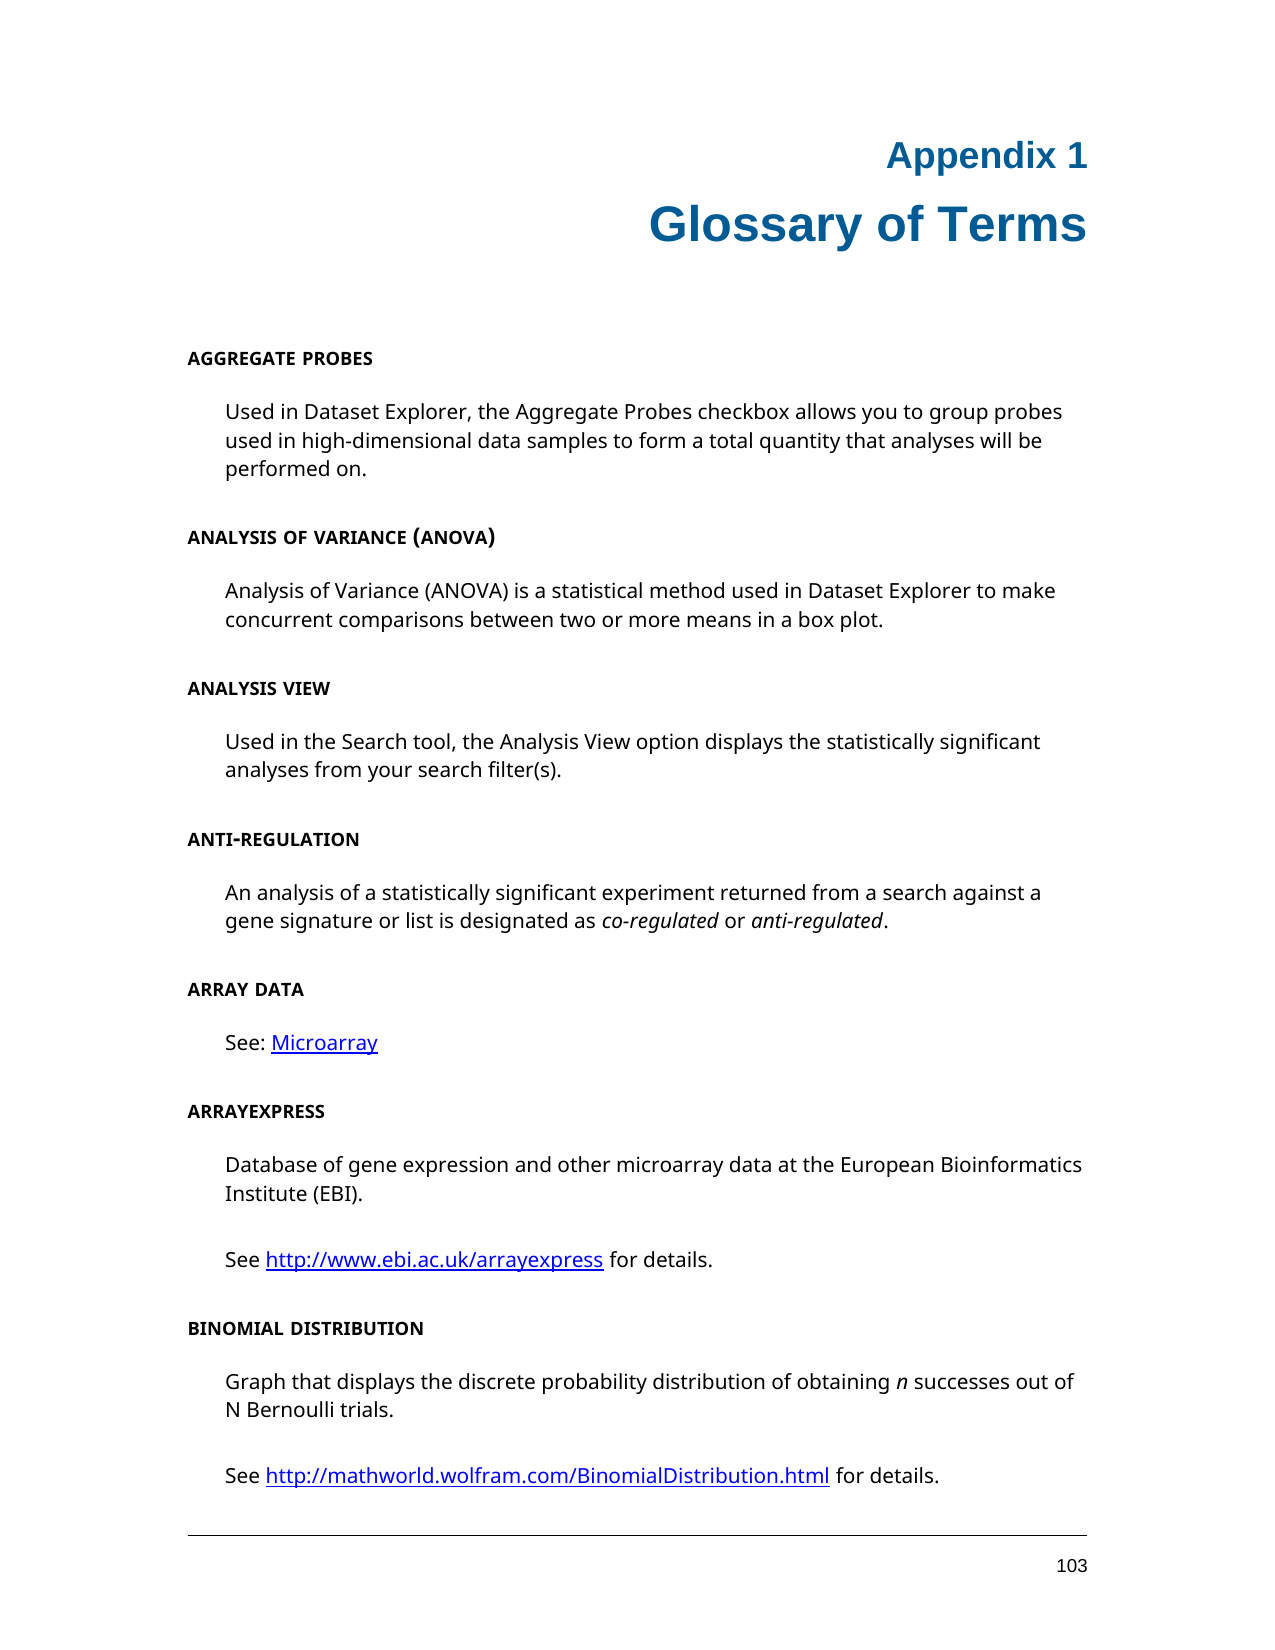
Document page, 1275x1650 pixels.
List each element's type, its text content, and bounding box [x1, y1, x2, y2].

text An analysis of a statistically significant experiment returned from a search against a gene signature or list is designated as co-regulated or anti-regulated. [225, 878, 1087, 934]
text Appendix C [187, 133, 1087, 176]
text See http://mathworld.wolfram.com/BinomialDistribution.html for details. [225, 1461, 1087, 1490]
text Database of gene expression and other microarray data at the European Bioinformatics Institute (EBI). [225, 1151, 1087, 1207]
subtitle arrayexpress [187, 1094, 1087, 1126]
subtitle binomial distribution [187, 1311, 1087, 1342]
subtitle analysis view [187, 671, 1087, 702]
subtitle aggregate probes [187, 341, 1087, 372]
text See http://www.ebi.ac.uk/arrayexpress for details. [225, 1245, 1087, 1273]
text Used in Dataset Explorer, the Aggregate Probes checkbox allows you to group probes used in high-dimensional data samples to form a total quantity that analyses will be performed on. [225, 397, 1087, 483]
text Analysis of Variance (ANOVA) is a statistical method used in Dataset Explorer to make concurrent comparisons between two or more means in a box plot. [225, 576, 1087, 633]
subtitle analysis of variance (anova) [187, 520, 1087, 551]
subtitle Appendix C: Glossary of Terms [187, 195, 1087, 252]
text Used in the Search tool, the Analysis View option displays the statistically significant analyses from your search filter(s). [225, 727, 1087, 784]
subtitle array data [187, 972, 1087, 1003]
text See: Microarray [225, 1028, 1087, 1057]
subtitle anti-regulation [187, 821, 1087, 853]
text Graph that displays the discrete probability distribution of obtaining n successes out of N Bernoulli trials. [225, 1367, 1087, 1424]
